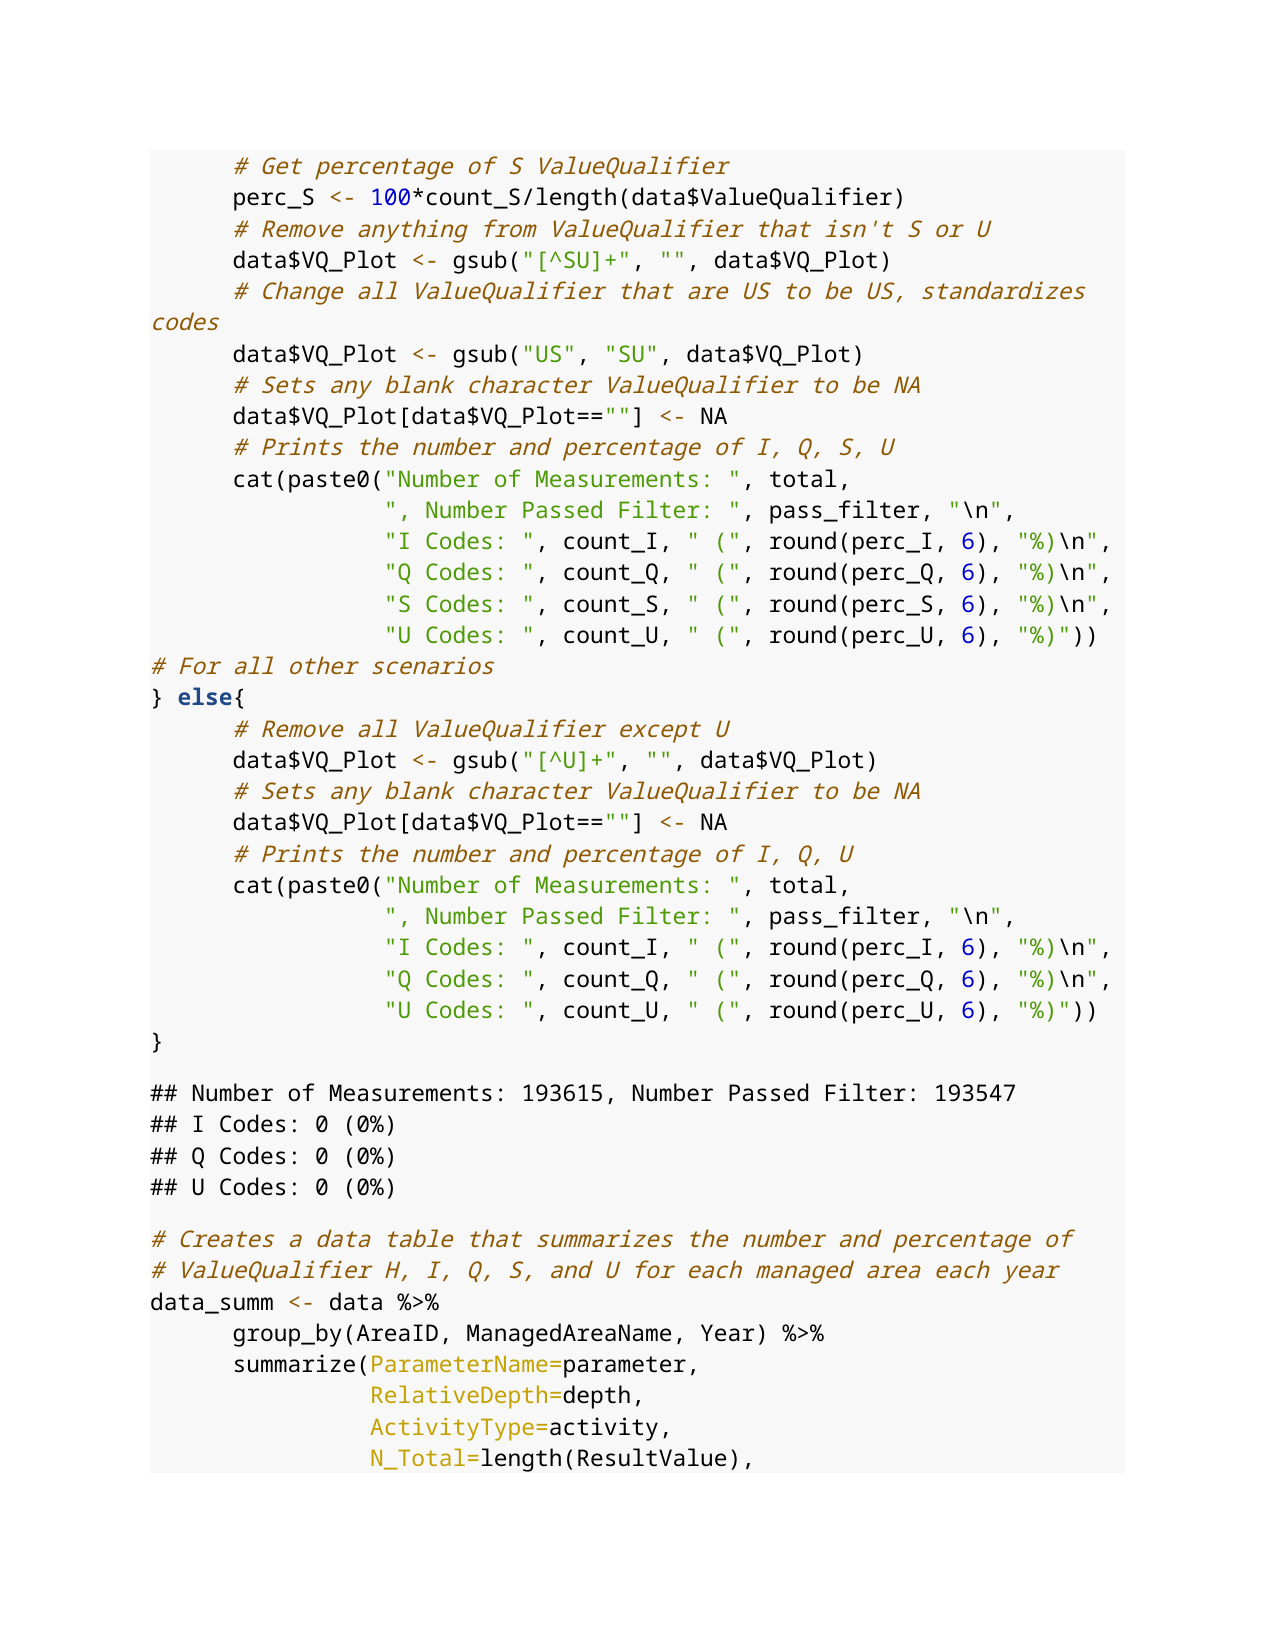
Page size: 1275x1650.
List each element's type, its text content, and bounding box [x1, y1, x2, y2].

text ## Number of Measurements: 193615, Number Passed Filter: 193547 ## I Codes: 0 (0%) ## Q Codes: 0 (0%) ## U Codes: 0 (0%) [150, 1077, 1125, 1202]
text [150, 150, 1125, 1056]
